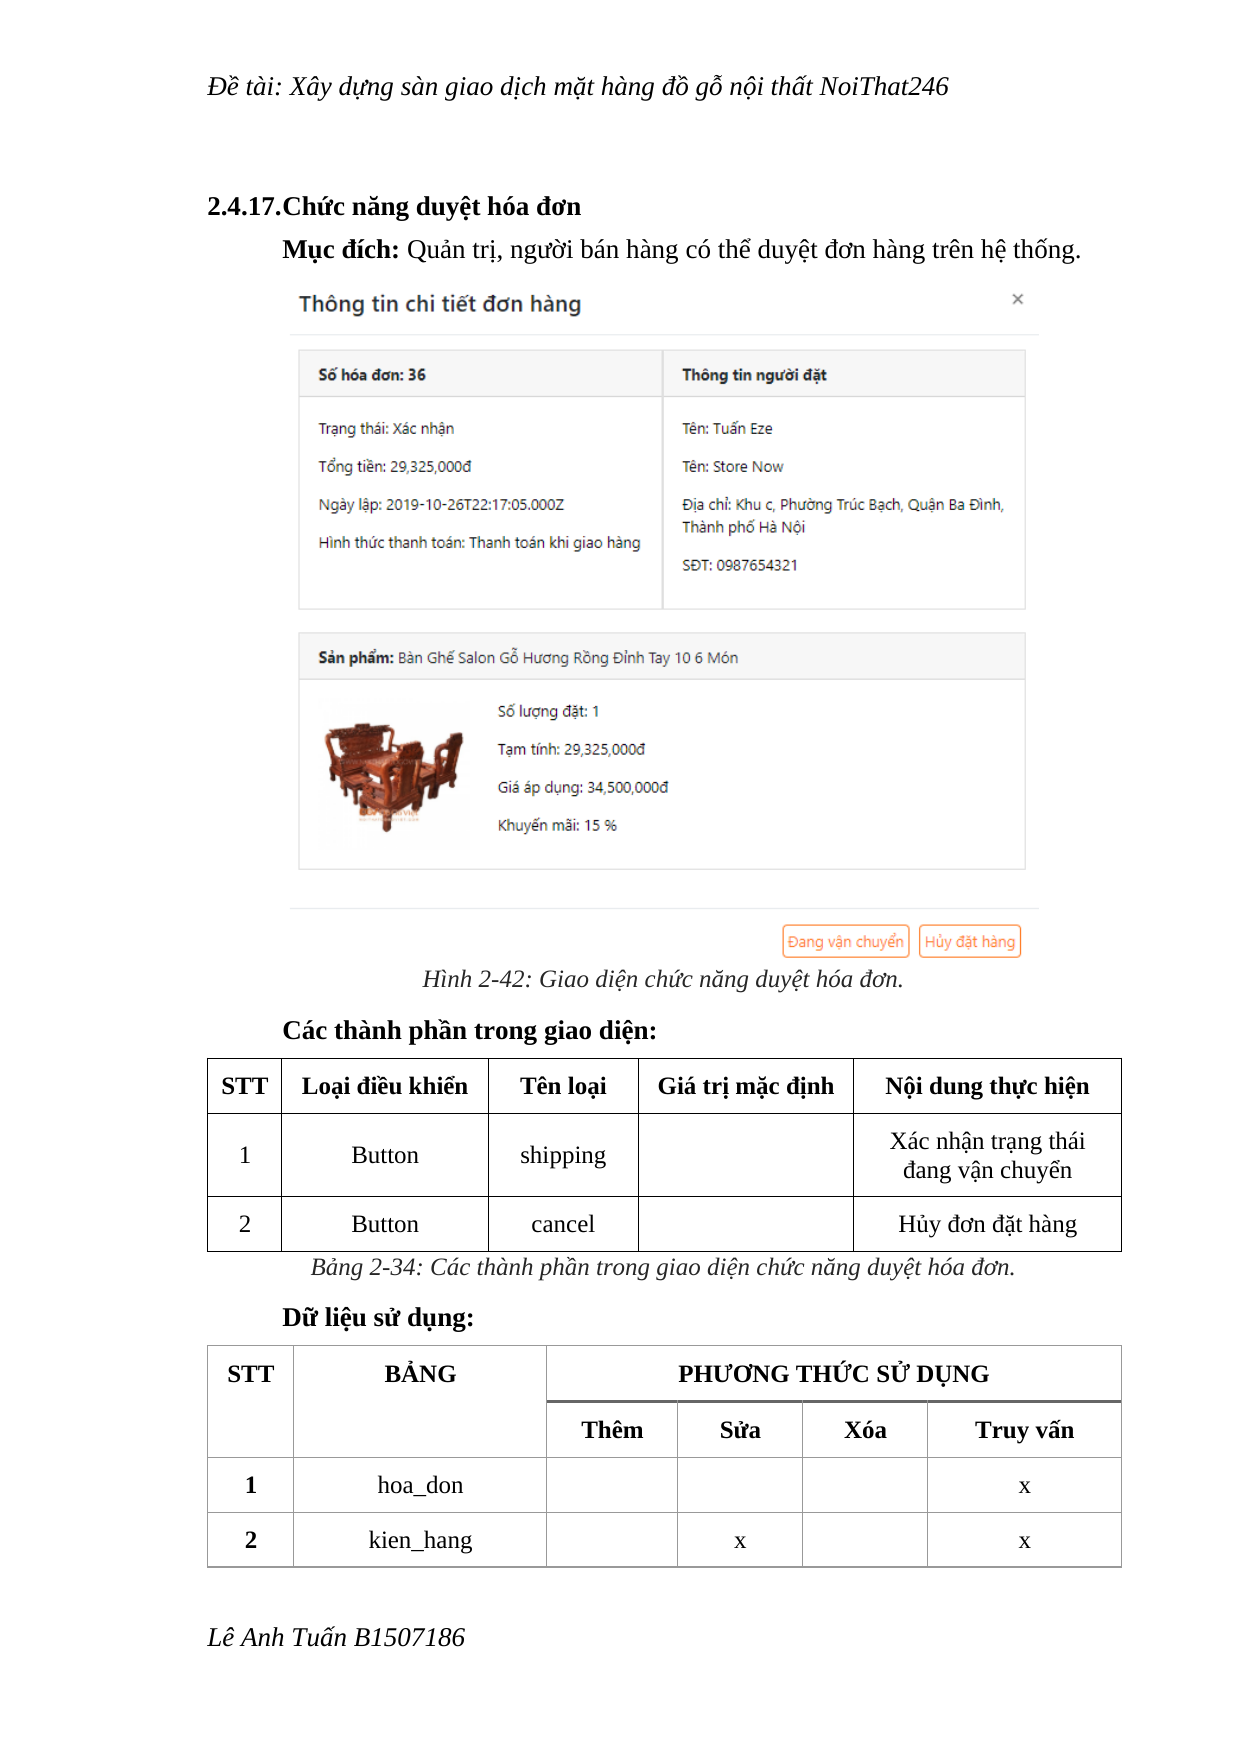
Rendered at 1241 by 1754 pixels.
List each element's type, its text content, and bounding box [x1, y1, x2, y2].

subtitle Chức năng duyệt hóa đơn [207, 190, 1122, 221]
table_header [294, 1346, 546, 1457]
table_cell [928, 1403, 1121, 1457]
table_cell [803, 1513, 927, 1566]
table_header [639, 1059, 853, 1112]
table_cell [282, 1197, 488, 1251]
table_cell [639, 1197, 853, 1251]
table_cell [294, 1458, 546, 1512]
text Các thành phần trong giao diện: [207, 1014, 1122, 1045]
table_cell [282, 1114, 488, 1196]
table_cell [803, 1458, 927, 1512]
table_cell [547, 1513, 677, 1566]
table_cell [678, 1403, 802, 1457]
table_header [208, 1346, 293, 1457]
picture [289, 277, 1039, 965]
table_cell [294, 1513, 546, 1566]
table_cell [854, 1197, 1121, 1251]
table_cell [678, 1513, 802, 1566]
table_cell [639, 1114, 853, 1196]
text Mục đích: Quản trị, người bán hàng có thể duyệt đơn hàng trên hệ thống. [207, 233, 1122, 264]
text Bảng 2-34: Các thành phần trong giao diện chức năng duyệt hóa đơn. [207, 1252, 1122, 1281]
text Dữ liệu sử dụng: [207, 1301, 1122, 1333]
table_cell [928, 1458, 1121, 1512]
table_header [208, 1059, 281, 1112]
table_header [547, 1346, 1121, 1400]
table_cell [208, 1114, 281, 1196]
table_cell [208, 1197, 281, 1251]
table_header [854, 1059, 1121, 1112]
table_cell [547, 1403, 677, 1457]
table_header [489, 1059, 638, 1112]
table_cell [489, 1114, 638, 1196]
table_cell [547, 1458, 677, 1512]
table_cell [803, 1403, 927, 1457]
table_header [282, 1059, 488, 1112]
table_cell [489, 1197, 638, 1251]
text Hình 2-42: Giao diện chức năng duyệt hóa đơn. [207, 964, 1122, 993]
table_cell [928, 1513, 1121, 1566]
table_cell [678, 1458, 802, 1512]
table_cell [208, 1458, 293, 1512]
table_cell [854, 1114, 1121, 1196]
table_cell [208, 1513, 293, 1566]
